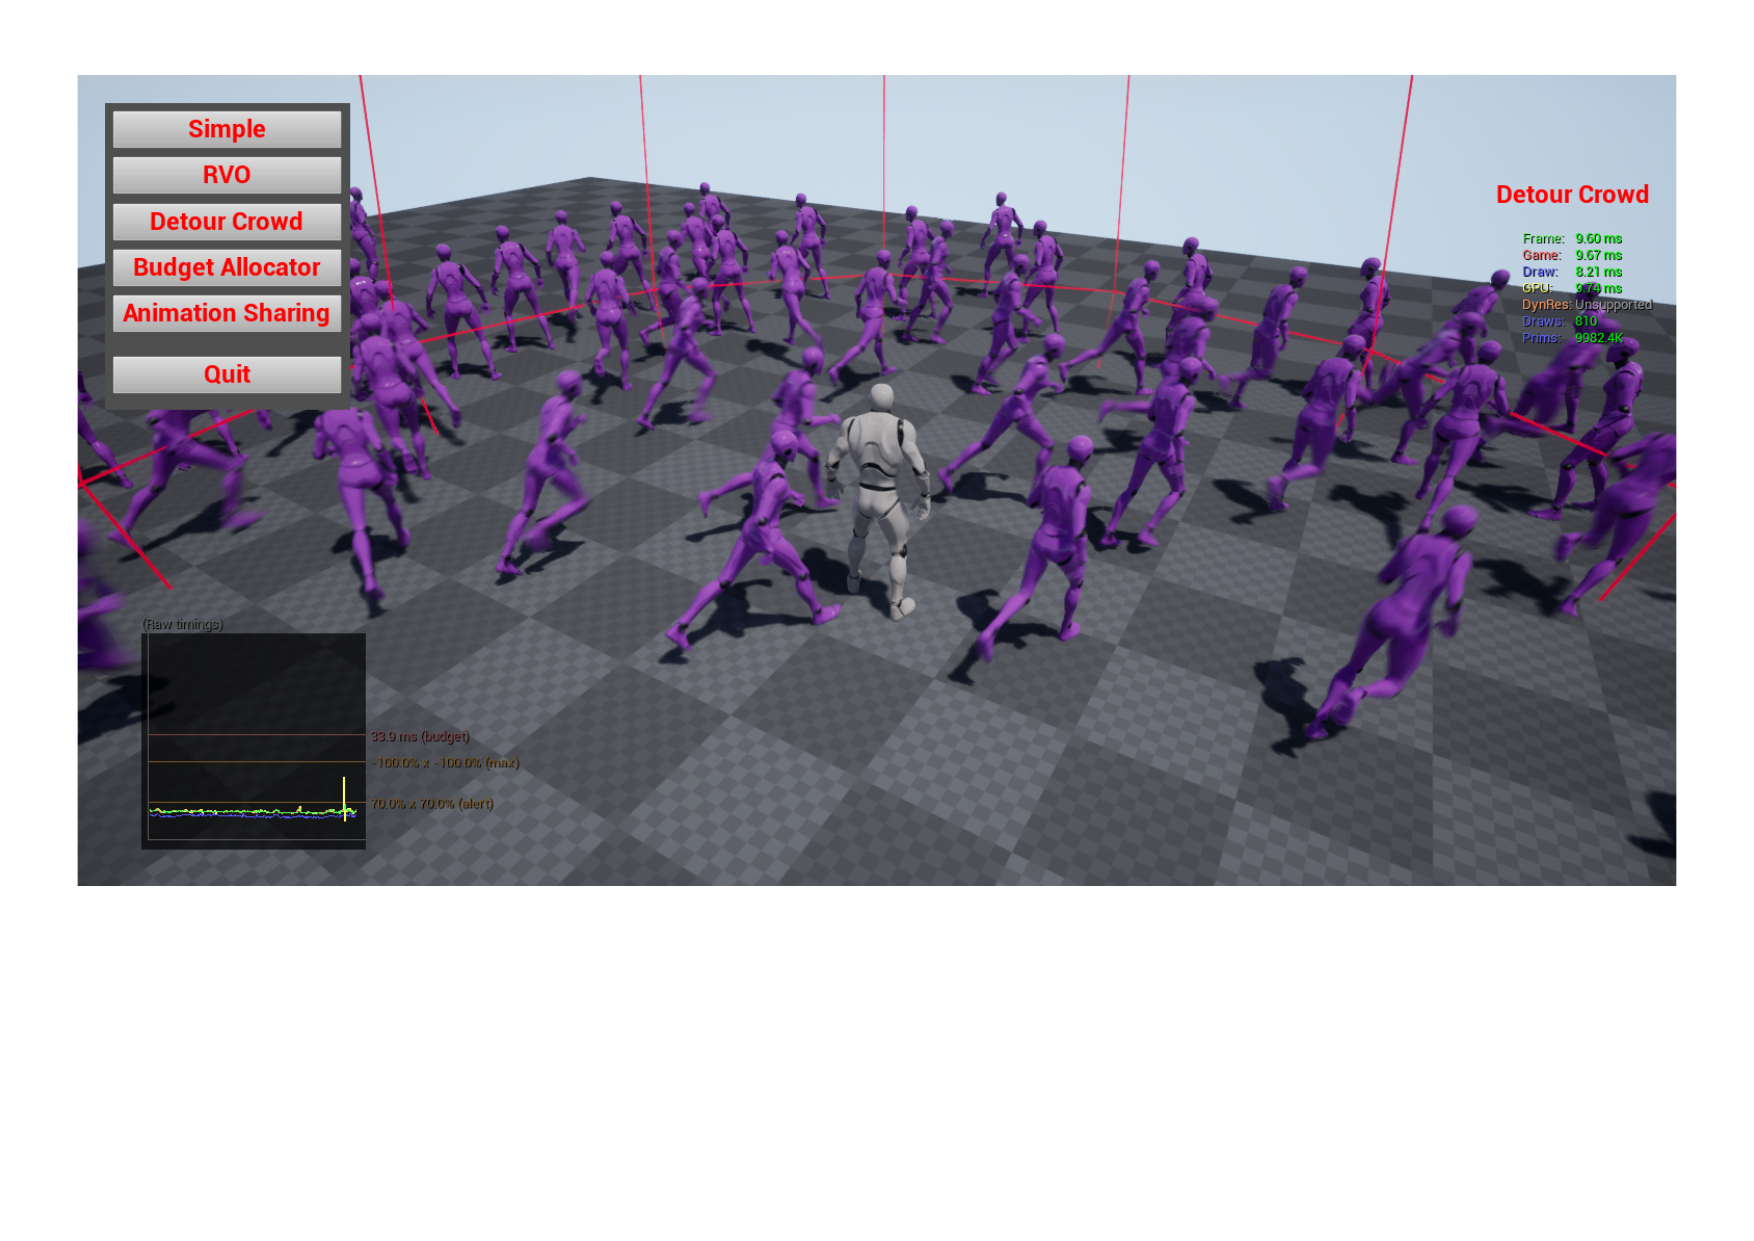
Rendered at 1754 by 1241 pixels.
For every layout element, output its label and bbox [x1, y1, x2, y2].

picture [77, 75, 1677, 886]
